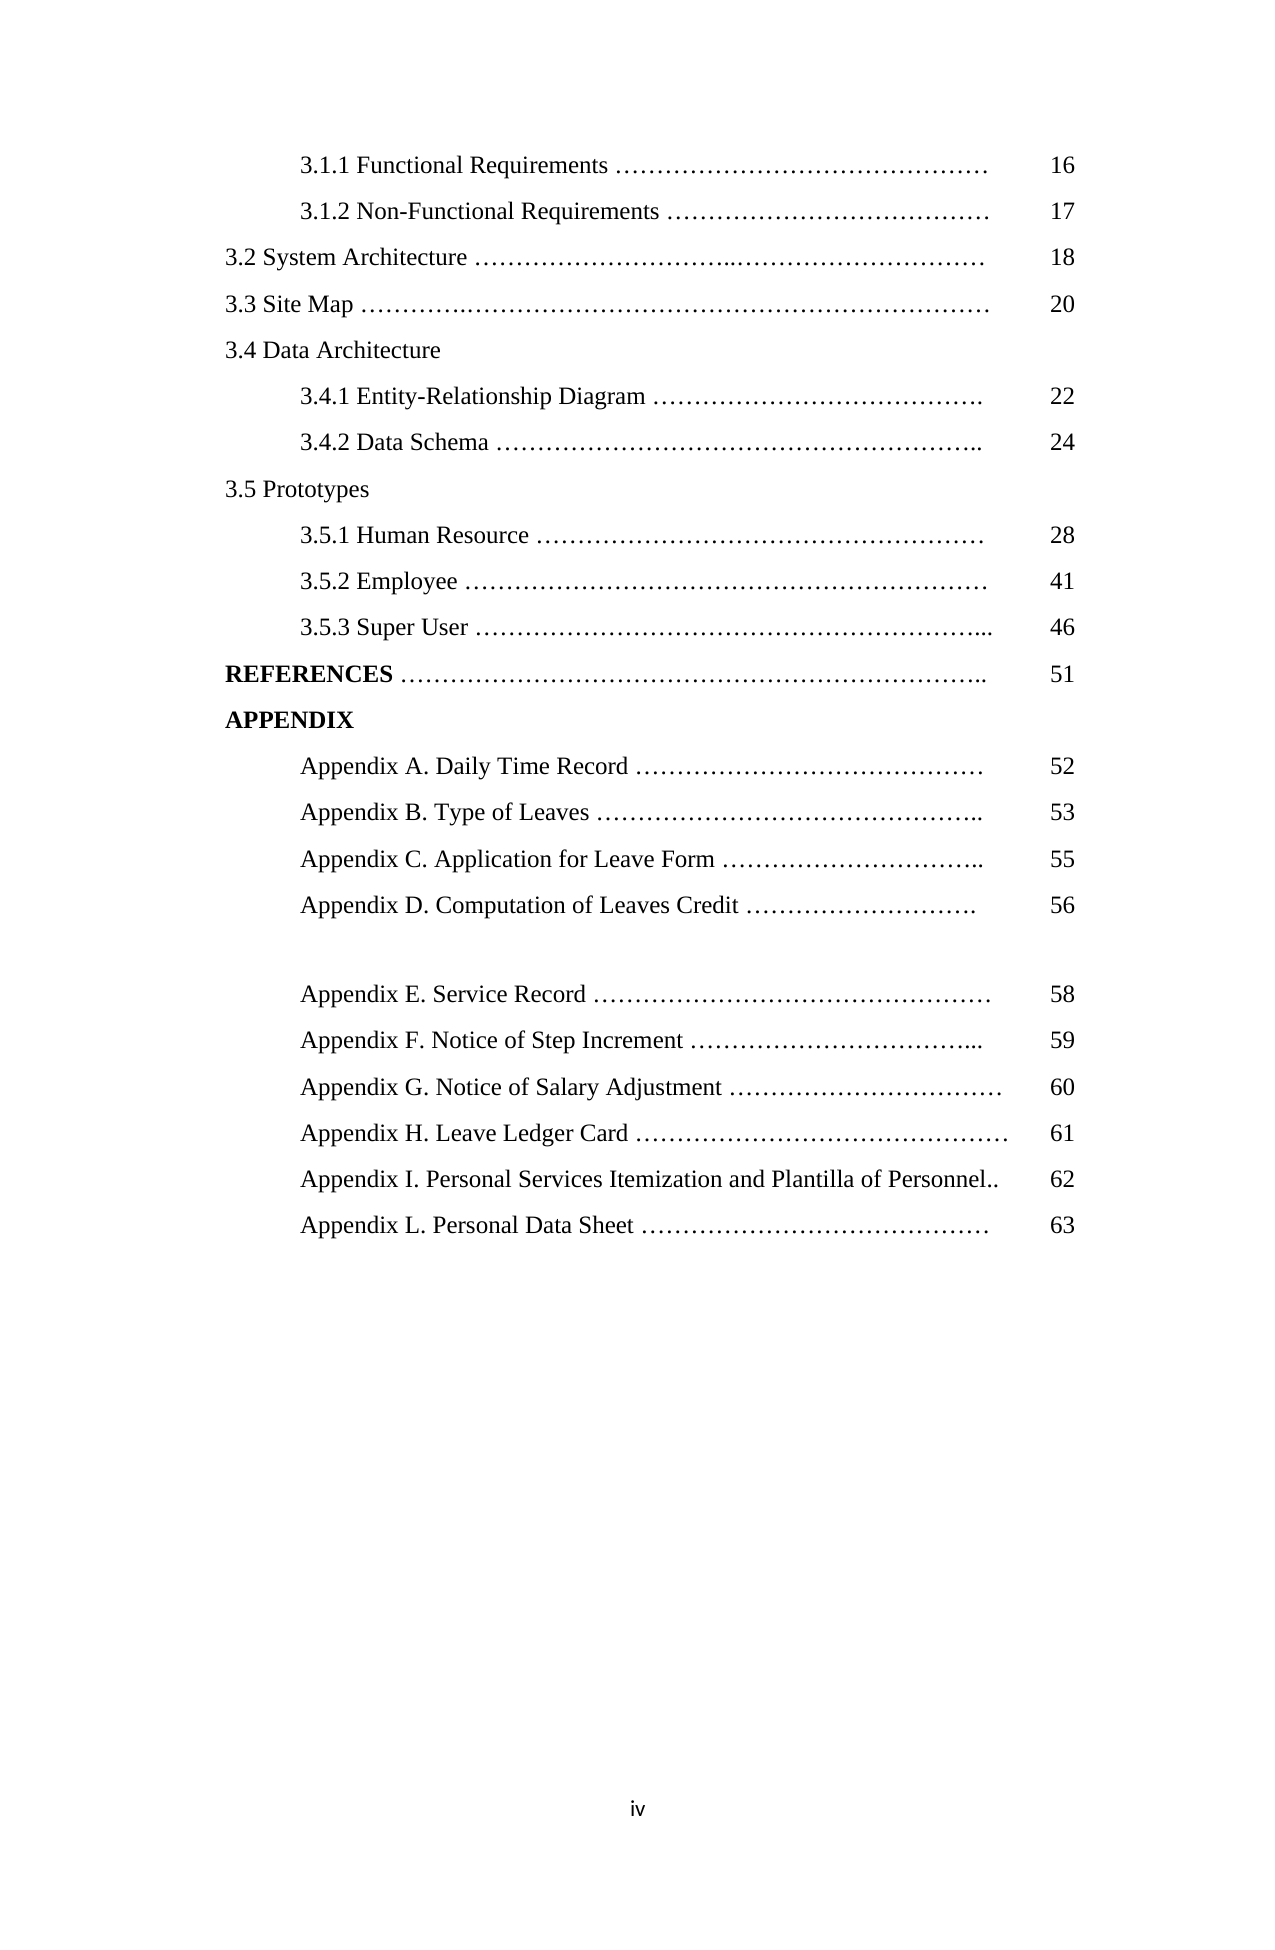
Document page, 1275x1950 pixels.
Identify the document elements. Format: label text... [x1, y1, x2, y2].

text 3.5.2 Employee ……………………………………………………… 41 [225, 566, 1125, 595]
text 3.2 System Architecture …………………………..………………………… 18 [150, 242, 1125, 271]
text Appendix A. Daily Time Record …………………………………… 52 [225, 751, 1125, 780]
text Appendix B. Type of Leaves ……………………………………….. 53 [225, 797, 1125, 826]
text Appendix L. Personal Data Sheet …………………………………… 63 [225, 1211, 1125, 1239]
text 3.4.1 Entity-Relationship Diagram …………………………………. 22 [225, 381, 1125, 410]
text 3.1.1 Functional Requirements ……………………………………… 16 [225, 150, 1125, 179]
text REFERENCES …………………………………………………………….. 51 [225, 659, 1125, 687]
text 3.5.1 Human Resource ……………………………………………… 28 [225, 520, 1125, 549]
text Appendix I. Personal Services Itemization and Plantilla of Personnel.. 62 [225, 1164, 1125, 1193]
text Appendix D. Computation of Leaves Credit ………………………. 56 [225, 890, 1125, 962]
text Appendix G. Notice of Salary Adjustment …………………………… 60 [225, 1072, 1125, 1101]
text Appendix H. Leave Ledger Card ……………………………………… 61 [225, 1118, 1125, 1147]
text 3.1.2 Non-Functional Requirements ………………………………… 17 [225, 196, 1125, 225]
text Appendix F. Notice of Step Increment ……………………………... 59 [225, 1026, 1125, 1054]
text Appendix C. Application for Leave Form ………………………….. 55 [225, 844, 1125, 872]
text 3.3 Site Map ………….……………………………………………………… 20 [150, 289, 1125, 317]
text 3.5 Prototypes [150, 474, 1125, 502]
text 3.4 Data Architecture [150, 335, 1125, 364]
text APPENDIX [225, 705, 1125, 734]
text 3.5.3 Super User ……………………………………………………... 46 [225, 612, 1125, 641]
text 3.4.2 Data Schema ………………………………………………….. 24 [225, 427, 1125, 456]
text Appendix E. Service Record ………………………………………… 58 [225, 979, 1125, 1008]
